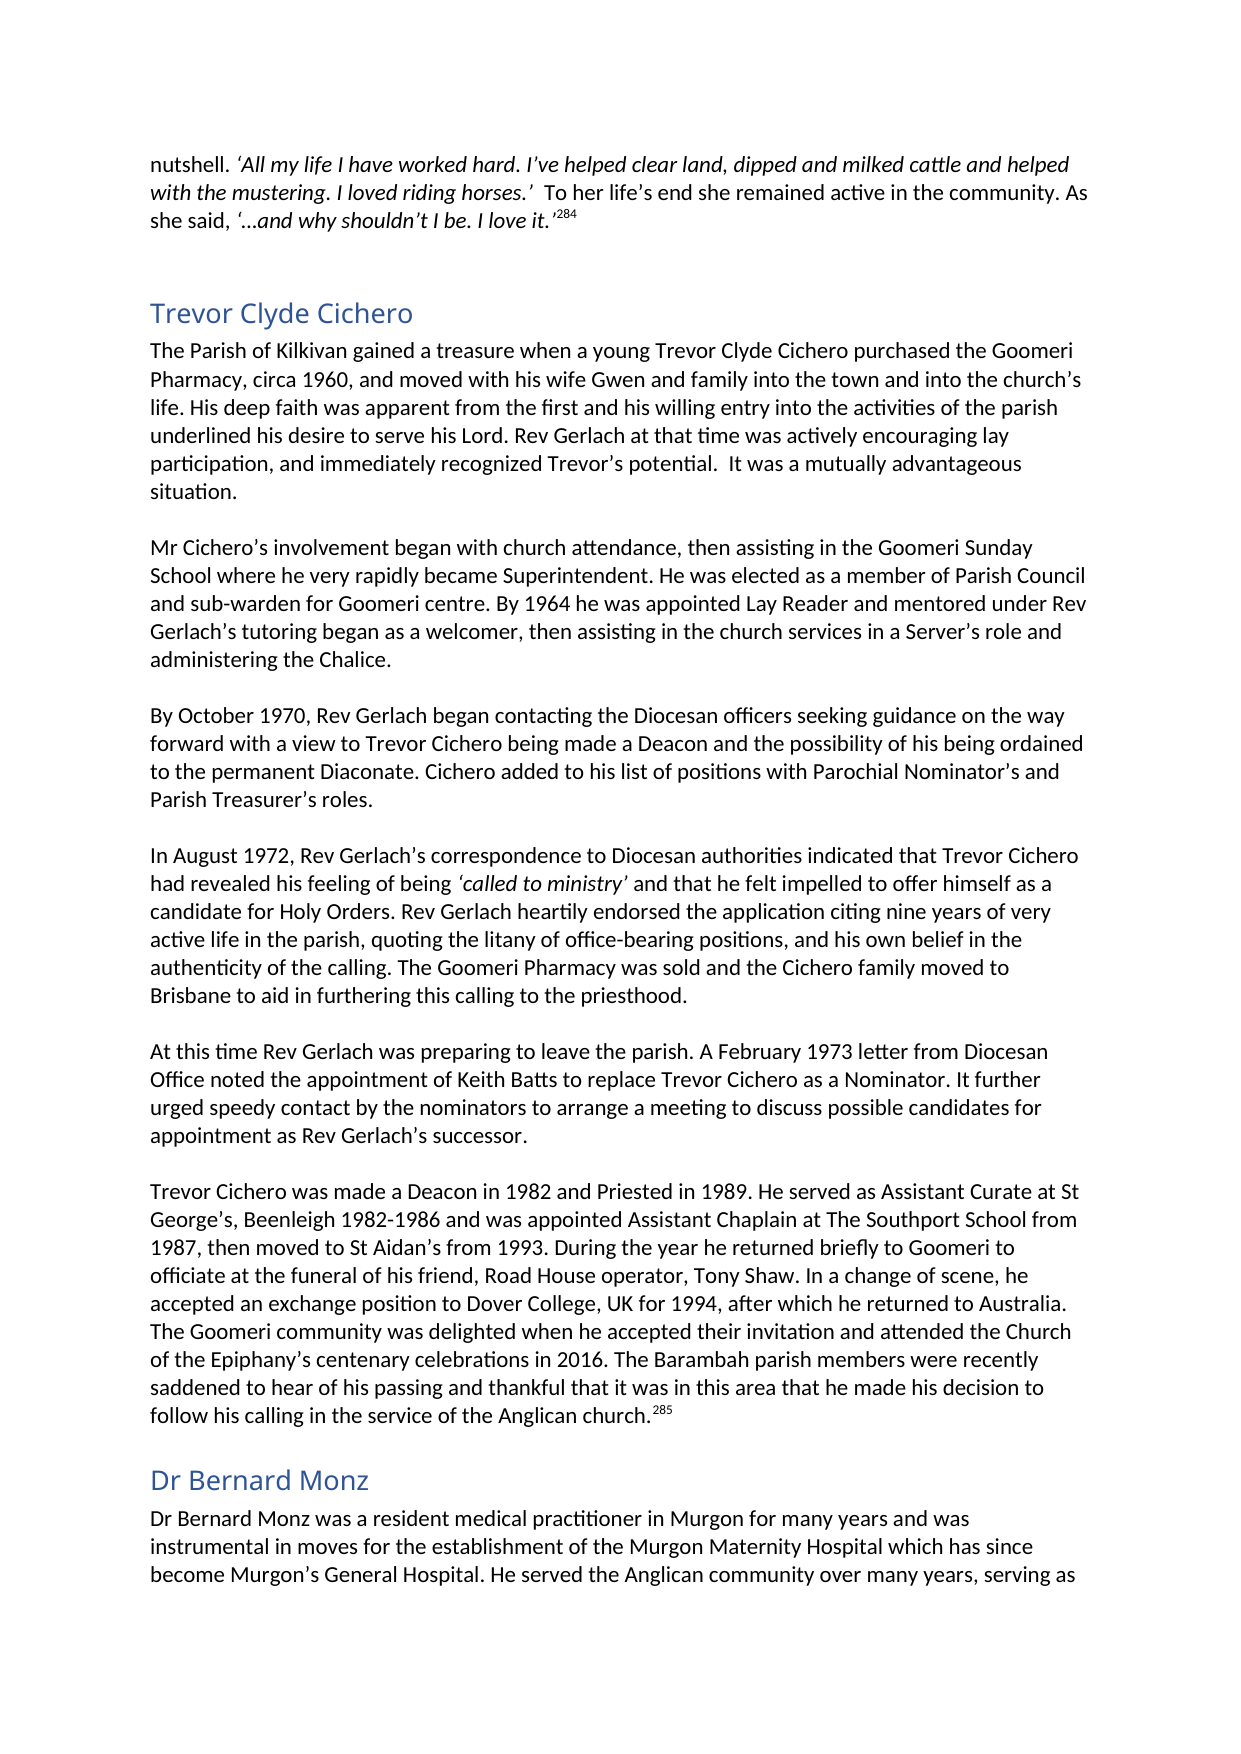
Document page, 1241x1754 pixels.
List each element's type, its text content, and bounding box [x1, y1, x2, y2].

subtitle Dr Bernard Monz [150, 1462, 1090, 1498]
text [150, 150, 1090, 234]
text The Parish of Kilkivan gained a treasure when a young Trevor Clyde Cichero purchased the Goomeri Pharmacy, circa 1960, and moved with his wife Gwen and family into the town and into the church’s life. His deep faith was apparent from the first and his willing entry into the activities of the parish underlined his desire to serve his Lord. Rev Gerlach at that time was actively encouraging lay participation, and immediately recognized Trevor’s potential. It was a mutually advantageous situation. [150, 337, 1090, 505]
text Trevor Cichero was made a Deacon in 1982 and Priested in 1989. He served as Assistant Curate at St George’s, Beenleigh 1982-1986 and was appointed Assistant Chaplain at The Southport School from 1987, then moved to St Aidan’s from 1993. During the year he returned briefly to Goomeri to officiate at the funeral of his friend, Road House operator, Tony Shaw. In a change of scene, he accepted an exchange position to Dover College, UK for 1994, after which he returned to Australia. The Goomeri community was delighted when he accepted their invitation and attended the Church of the Epiphany’s centenary celebrations in 2016. The Barambah parish members were recently saddened to hear of his passing and thankful that it was in this area that he made his decision to follow his calling in the service of the Anglican church. [150, 1177, 1090, 1429]
text In August 1972, Rev Gerlach’s correspondence to Diocesan authorities indicated that Trevor Cichero had revealed his feeling of being ‘called to ministry’ and that he felt impelled to offer himself as a candidate for Holy Orders. Rev Gerlach heartily endorsed the application citing nine years of very active life in the parish, quoting the litany of office-bearing positions, and his own belief in the authenticity of the calling. The Goomeri Pharmacy was sold and the Cichero family moved to Brisbane to aid in furthering this calling to the priesthood. [150, 841, 1090, 1009]
text By October 1970, Rev Gerlach began contacting the Diocesan officers seeking guidance on the way forward with a view to Trevor Cichero being made a Deacon and the possibility of his being ordained to the permanent Diaconate. Cichero added to his list of positions with Parochial Nominator’s and Parish Treasurer’s roles. [150, 701, 1090, 813]
text At this time Rev Gerlach was preparing to leave the parish. A February 1973 letter from Diocesan Office noted the appointment of Keith Batts to replace Trevor Cichero as a Nominator. It further urged speedy contact by the nominators to arrange a meeting to discuss possible candidates for appointment as Rev Gerlach’s successor. [150, 1037, 1090, 1149]
subtitle Trevor Clyde Cichero [150, 294, 1090, 331]
text Mr Cichero’s involvement began with church attendance, then assisting in the Goomeri Sunday School where he very rapidly became Superintendent. He was elected as a member of Parish Council and sub-warden for Goomeri centre. By 1964 he was appointed Lay Reader and mentored under Rev Gerlach’s tutoring began as a welcomer, then assisting in the church services in a Server’s role and administering the Chalice. [150, 533, 1090, 673]
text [150, 1504, 1090, 1588]
